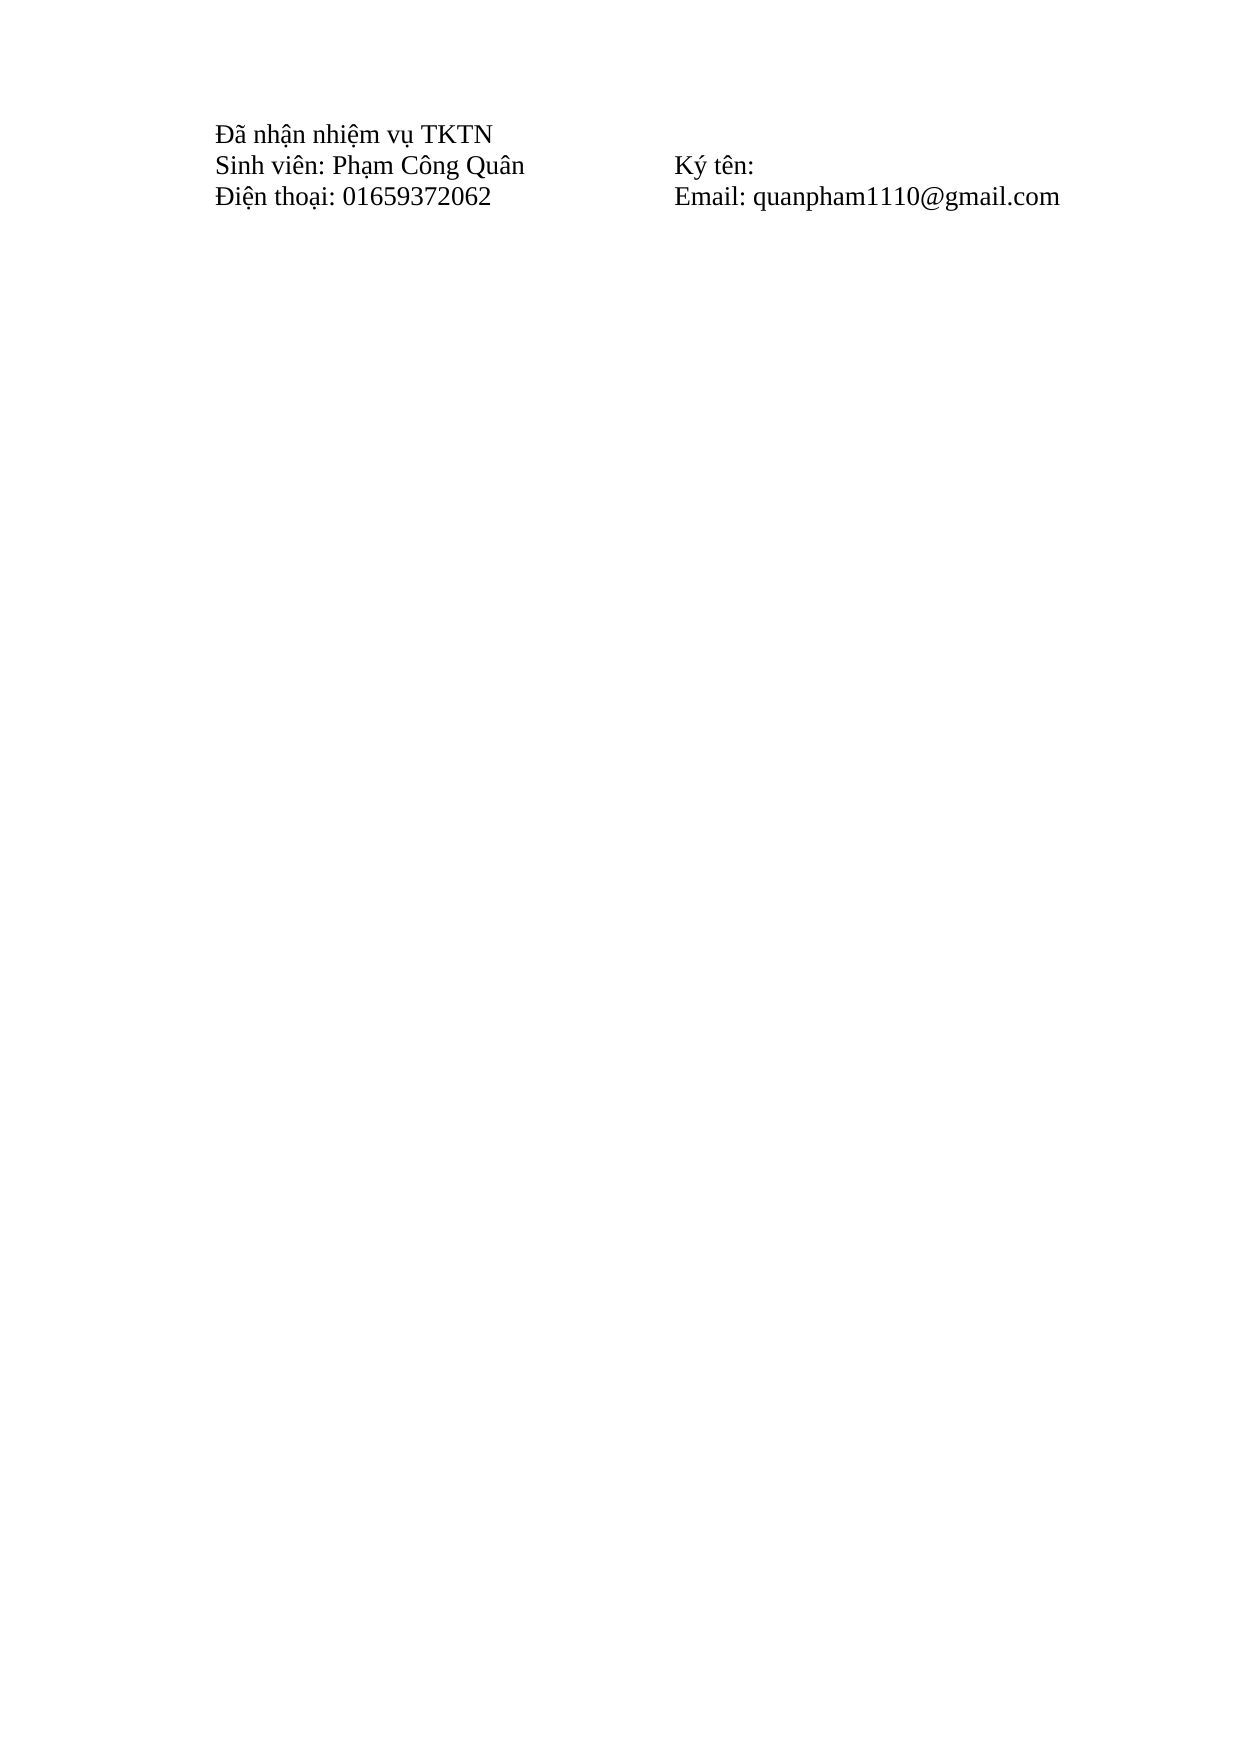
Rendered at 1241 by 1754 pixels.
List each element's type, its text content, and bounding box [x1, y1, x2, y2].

text Sinh viên: Phạm Công Quân Ký tên: [215, 149, 1122, 180]
text Điện thoại: 01659372062 Email: quanpham1110@gmail.com [215, 180, 1122, 212]
text Đã nhận nhiệm vụ TKTN [215, 118, 1122, 149]
